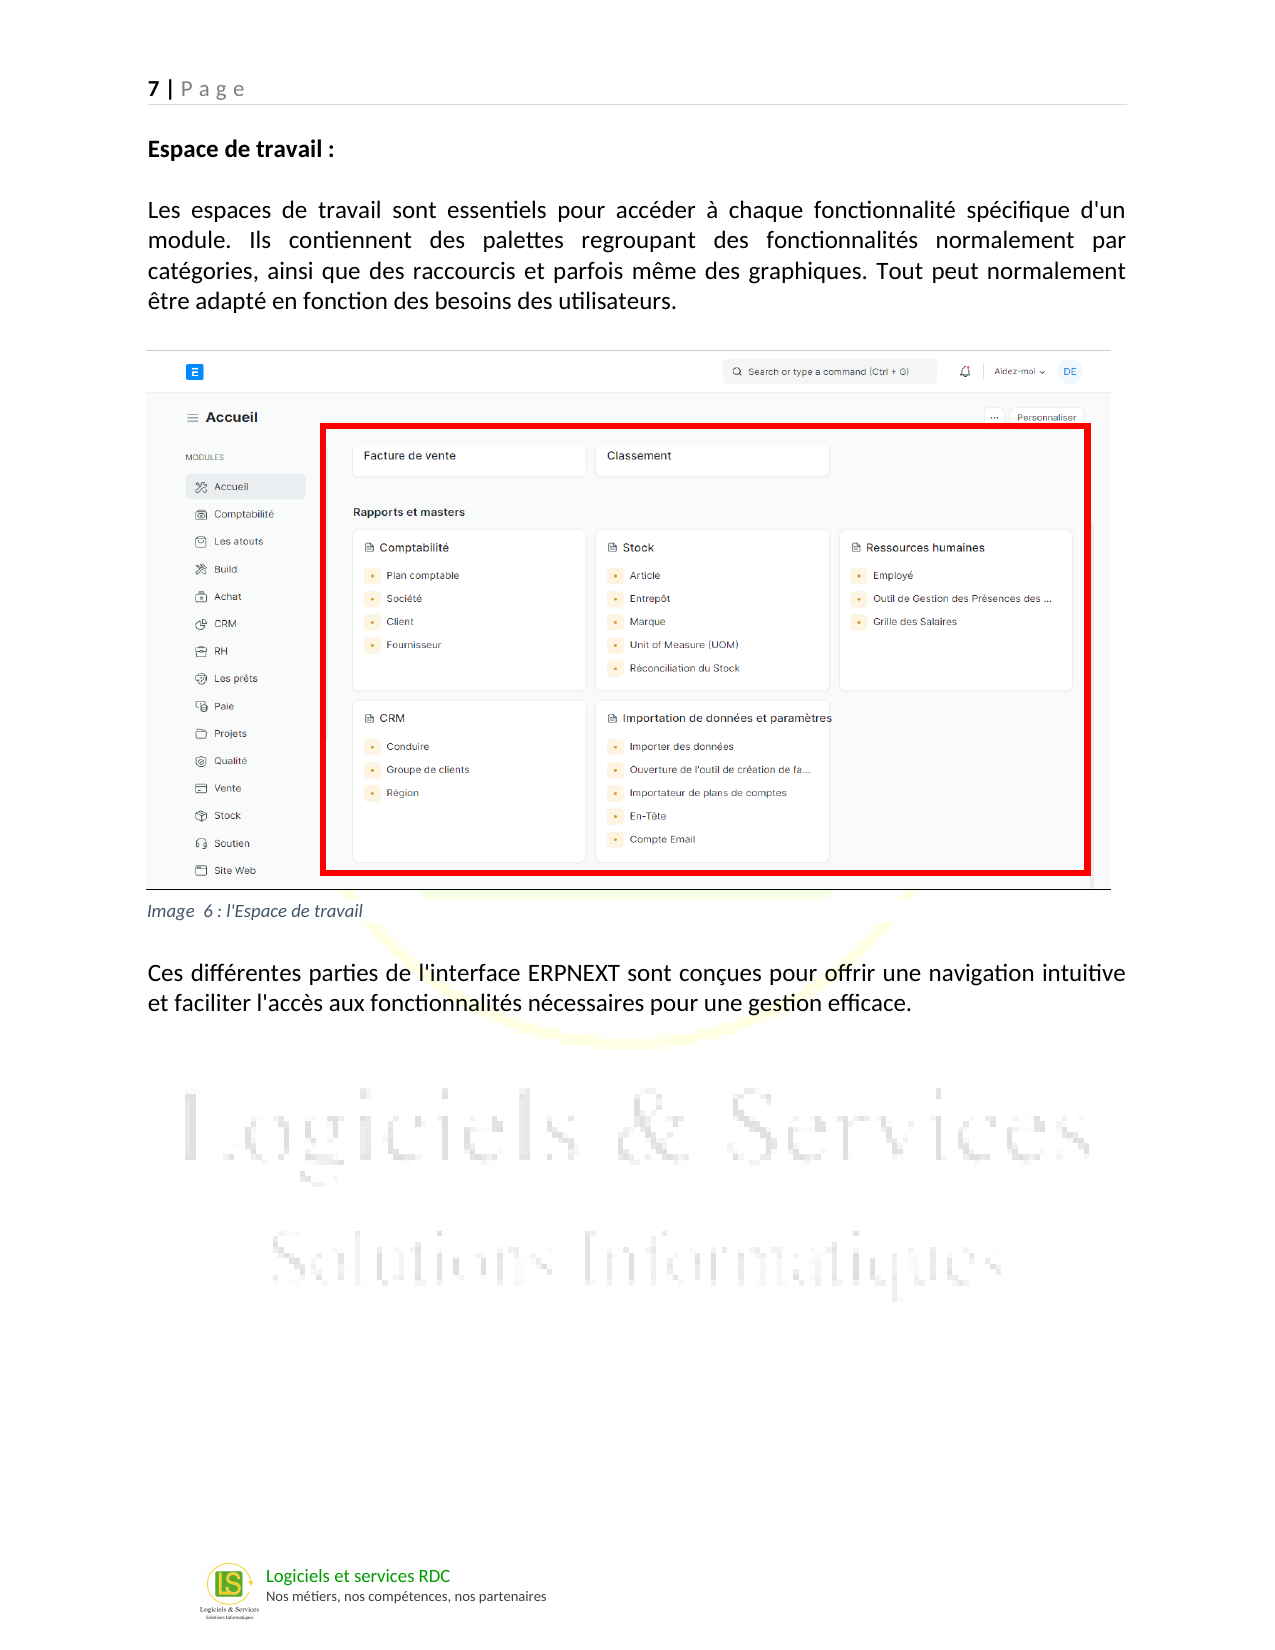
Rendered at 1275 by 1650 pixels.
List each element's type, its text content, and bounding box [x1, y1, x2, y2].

text Les espaces de travail sont essentiels pour accéder à chaque fonctionnalité spécifique d'un module. Ils contiennent des palettes regroupant des fonctionnalités normalement par catégories, ainsi que des raccourcis et parfois même des graphiques. Tout peut normalement être adapté en fonction des besoins des utilisateurs. [148, 194, 1127, 316]
subtitle Espace de travail : [148, 133, 1127, 163]
text Ces différentes parties de l'interface ERPNEXT sont conçues pour offrir une navigation intuitive et faciliter l'accès aux fonctionnalités nécessaires pour une gestion efficace. [148, 957, 1127, 1018]
picture [146, 350, 1111, 890]
picture [198, 1562, 261, 1622]
